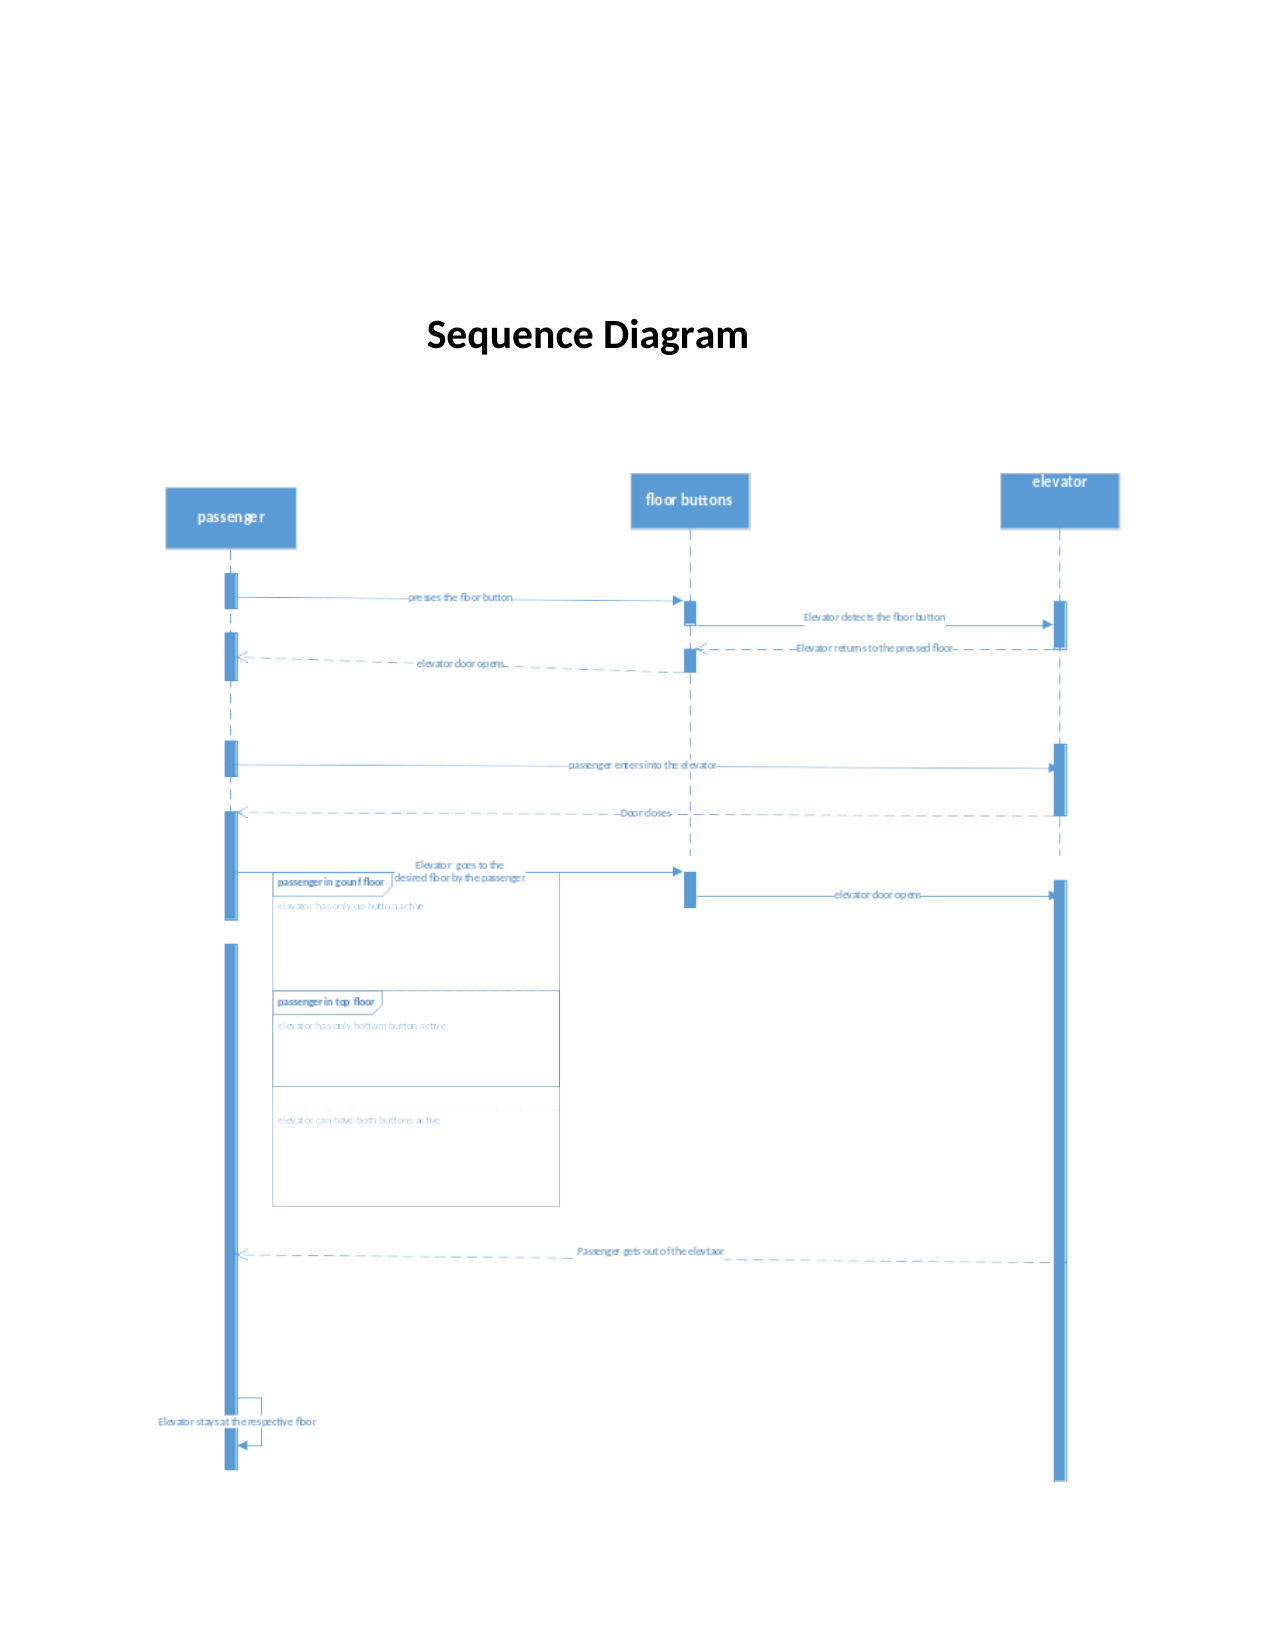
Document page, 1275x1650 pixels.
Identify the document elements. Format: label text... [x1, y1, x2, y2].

text Sequence Diagram [150, 308, 1125, 359]
